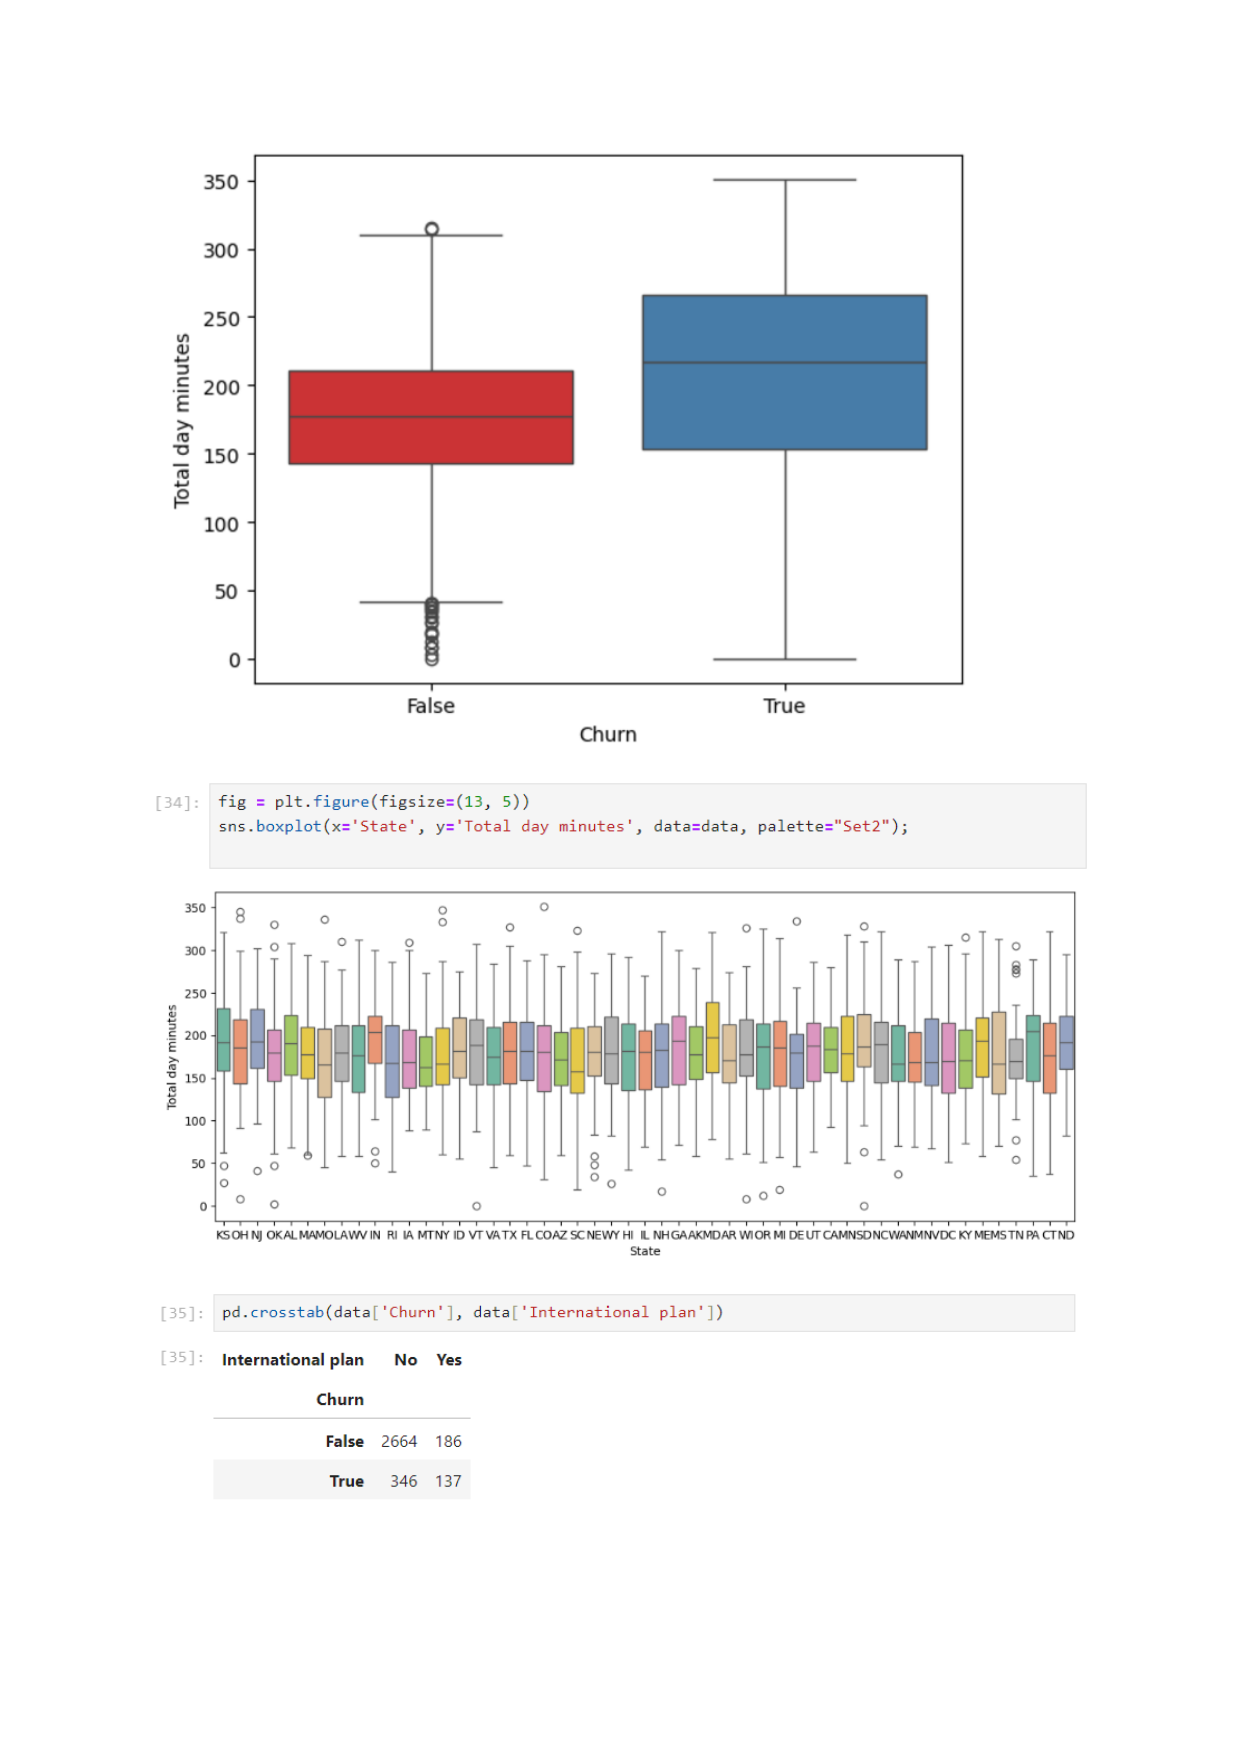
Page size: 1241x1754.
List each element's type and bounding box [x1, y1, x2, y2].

picture [150, 779, 1091, 871]
picture [150, 889, 1091, 1271]
picture [150, 150, 1091, 761]
picture [150, 1290, 1091, 1515]
